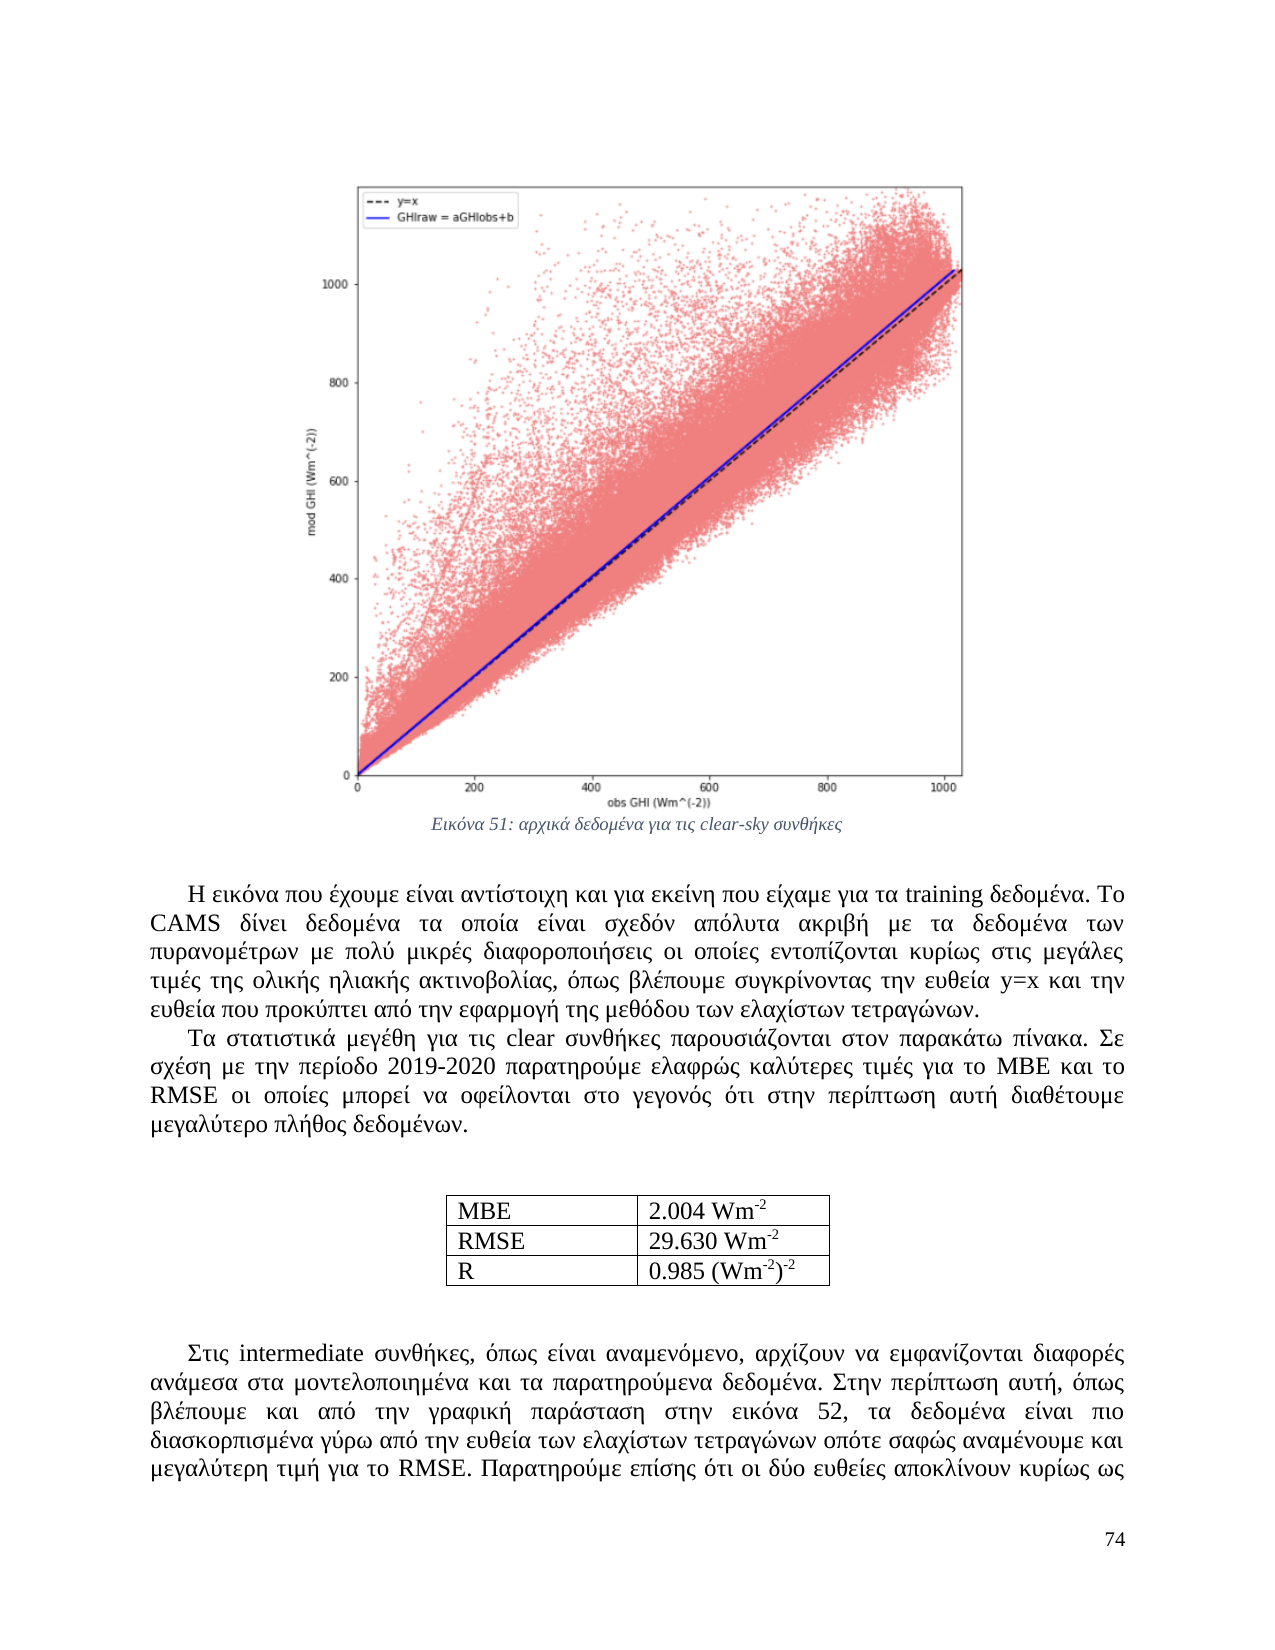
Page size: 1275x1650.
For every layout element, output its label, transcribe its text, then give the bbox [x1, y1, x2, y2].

table_cell RMSE [447, 1226, 637, 1255]
table_cell 29.630 Wm-2 [638, 1226, 829, 1255]
table_cell 0.985 (Wm-2)-2 [638, 1256, 829, 1284]
table_cell R [447, 1256, 637, 1284]
text Η εικόνα που έχουμε είναι αντίστοιχη και για εκείνη που είχαμε για τα training δεδομένα. Το CAMS δίνει δεδομένα τα οποία είναι σχεδόν απόλυτα ακριβή με τα δεδομένα των πυρανομέτρων με πολύ μικρές διαφοροποιήσεις οι οποίες εντοπίζονται κυρίως στις μεγάλες τιμές της ολικής ηλιακής ακτινοβολίας, όπως βλέπουμε συγκρίνοντας την ευθεία y=x και την ευθεία που προκύπτει από την εφαρμογή της μεθόδου των ελαχίστων τετραγώνων. [150, 879, 1125, 1023]
table_header MBE [447, 1196, 637, 1225]
table_header 2.004 Wm-2 [638, 1196, 829, 1225]
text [150, 1338, 1125, 1482]
picture [269, 178, 1043, 813]
text Τα στατιστικά μεγέθη για τις clear συνθήκες παρουσιάζονται στον παρακάτω πίνακα. Σε σχέση με την περίοδο 2019-2020 παρατηρούμε ελαφρώς καλύτερες τιμές για το MBE και το RMSE οι οποίες μπορεί να οφείλονται στο γεγονός ότι στην περίπτωση αυτή διαθέτουμε μεγαλύτερο πλήθος δεδομένων. [150, 1023, 1125, 1138]
text Εικόνα 51: αρχικά δεδομένα για τις clear-sky συνθήκες [150, 812, 1125, 834]
